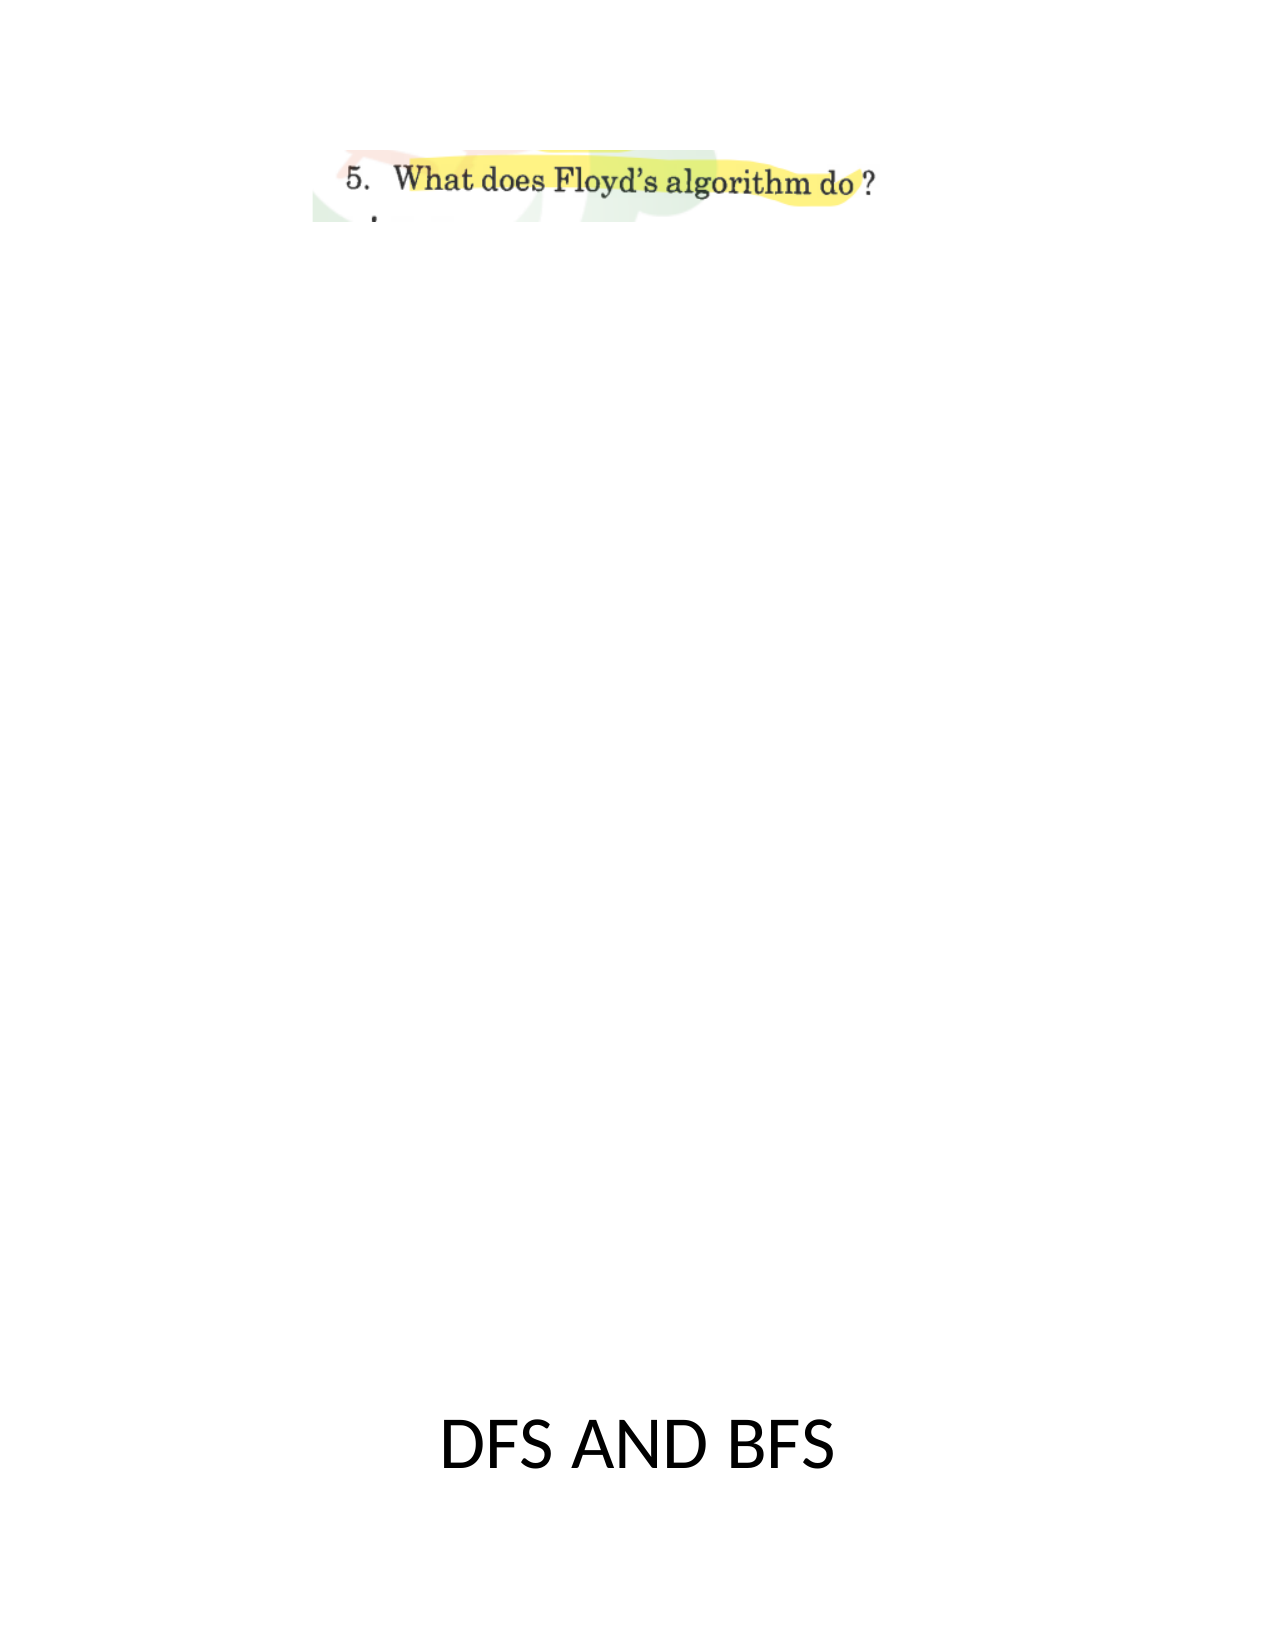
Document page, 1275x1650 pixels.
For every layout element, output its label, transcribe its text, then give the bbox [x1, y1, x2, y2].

picture [312, 150, 963, 222]
text DFS AND BFS [150, 1395, 1125, 1487]
